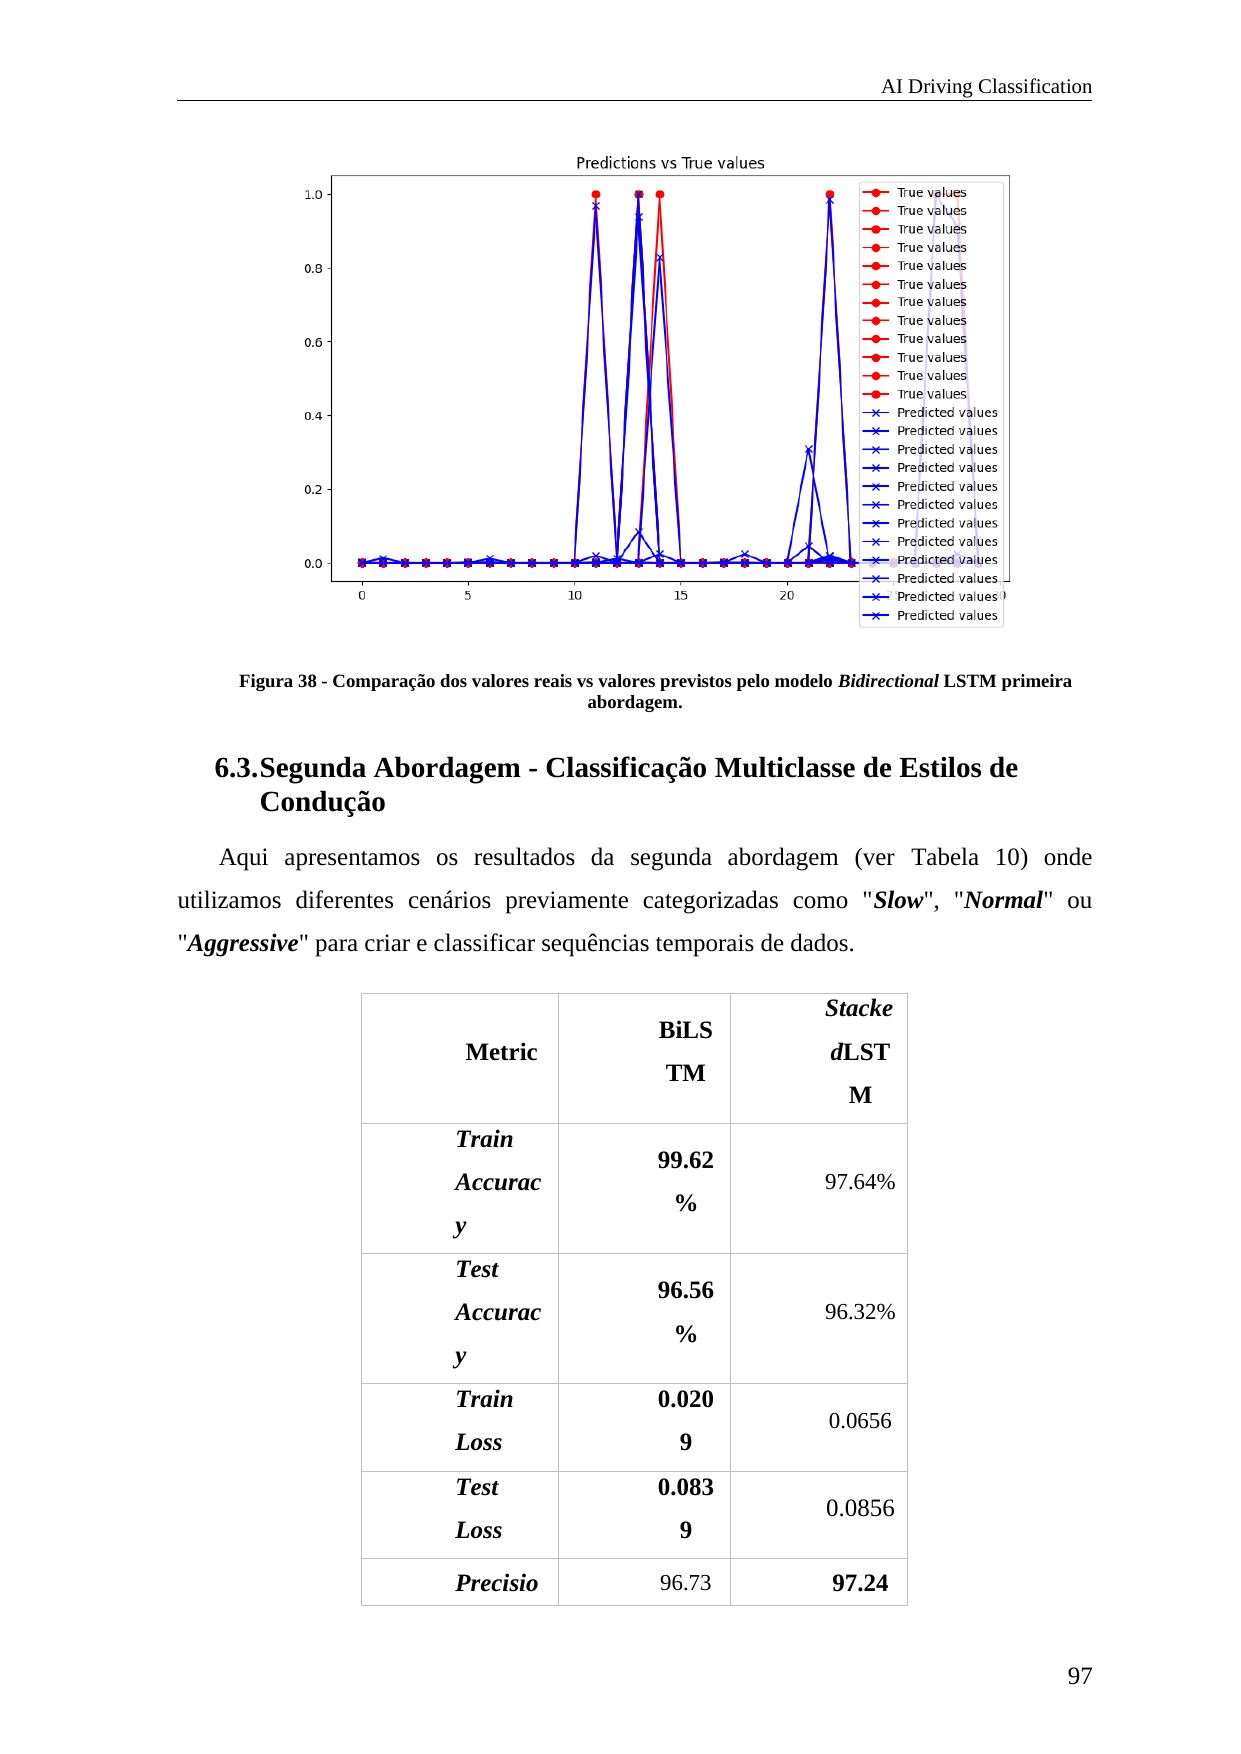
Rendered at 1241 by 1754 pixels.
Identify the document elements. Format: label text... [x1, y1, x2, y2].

table_header StackedLSTM [731, 994, 907, 1123]
picture [294, 147, 1017, 635]
table_cell Train Accuracy [362, 1124, 558, 1253]
table_cell 0.0209 [559, 1384, 730, 1471]
text Aqui apresentamos os resultados da segunda abordagem (ver Tabela 10) onde utilizamos diferentes cenários previamente categorizadas como "Slow", "Normal" ou "Aggressive" para criar e classificar sequências temporais de dados. [177, 842, 1092, 957]
table_cell Test Loss [362, 1472, 558, 1558]
table_cell 99.62% [559, 1124, 730, 1253]
table_cell Train Loss [362, 1384, 558, 1471]
table_cell Precision [362, 1559, 558, 1605]
table_cell Test Accuracy [362, 1254, 558, 1383]
table_cell 97.64% [731, 1124, 907, 1253]
table_header Metric [362, 994, 558, 1123]
table_cell 96.32% [731, 1254, 907, 1383]
subtitle Segunda Abordagem - Classificação Multiclasse de Estilos de Condução [214, 750, 1092, 817]
table_cell 96.56% [559, 1254, 730, 1383]
table_cell 0.0856 [731, 1472, 907, 1558]
table_header BiLSTM [559, 994, 730, 1123]
table_cell 0.0656 [731, 1384, 907, 1471]
table_cell 0.0839 [559, 1472, 730, 1558]
table_cell 97.24% [731, 1559, 907, 1605]
table_cell 96.73% [559, 1559, 730, 1605]
text Figura 38 - Comparação dos valores reais vs valores previstos pelo modelo Bidirectional LSTM primeira abordagem. [177, 669, 1092, 713]
